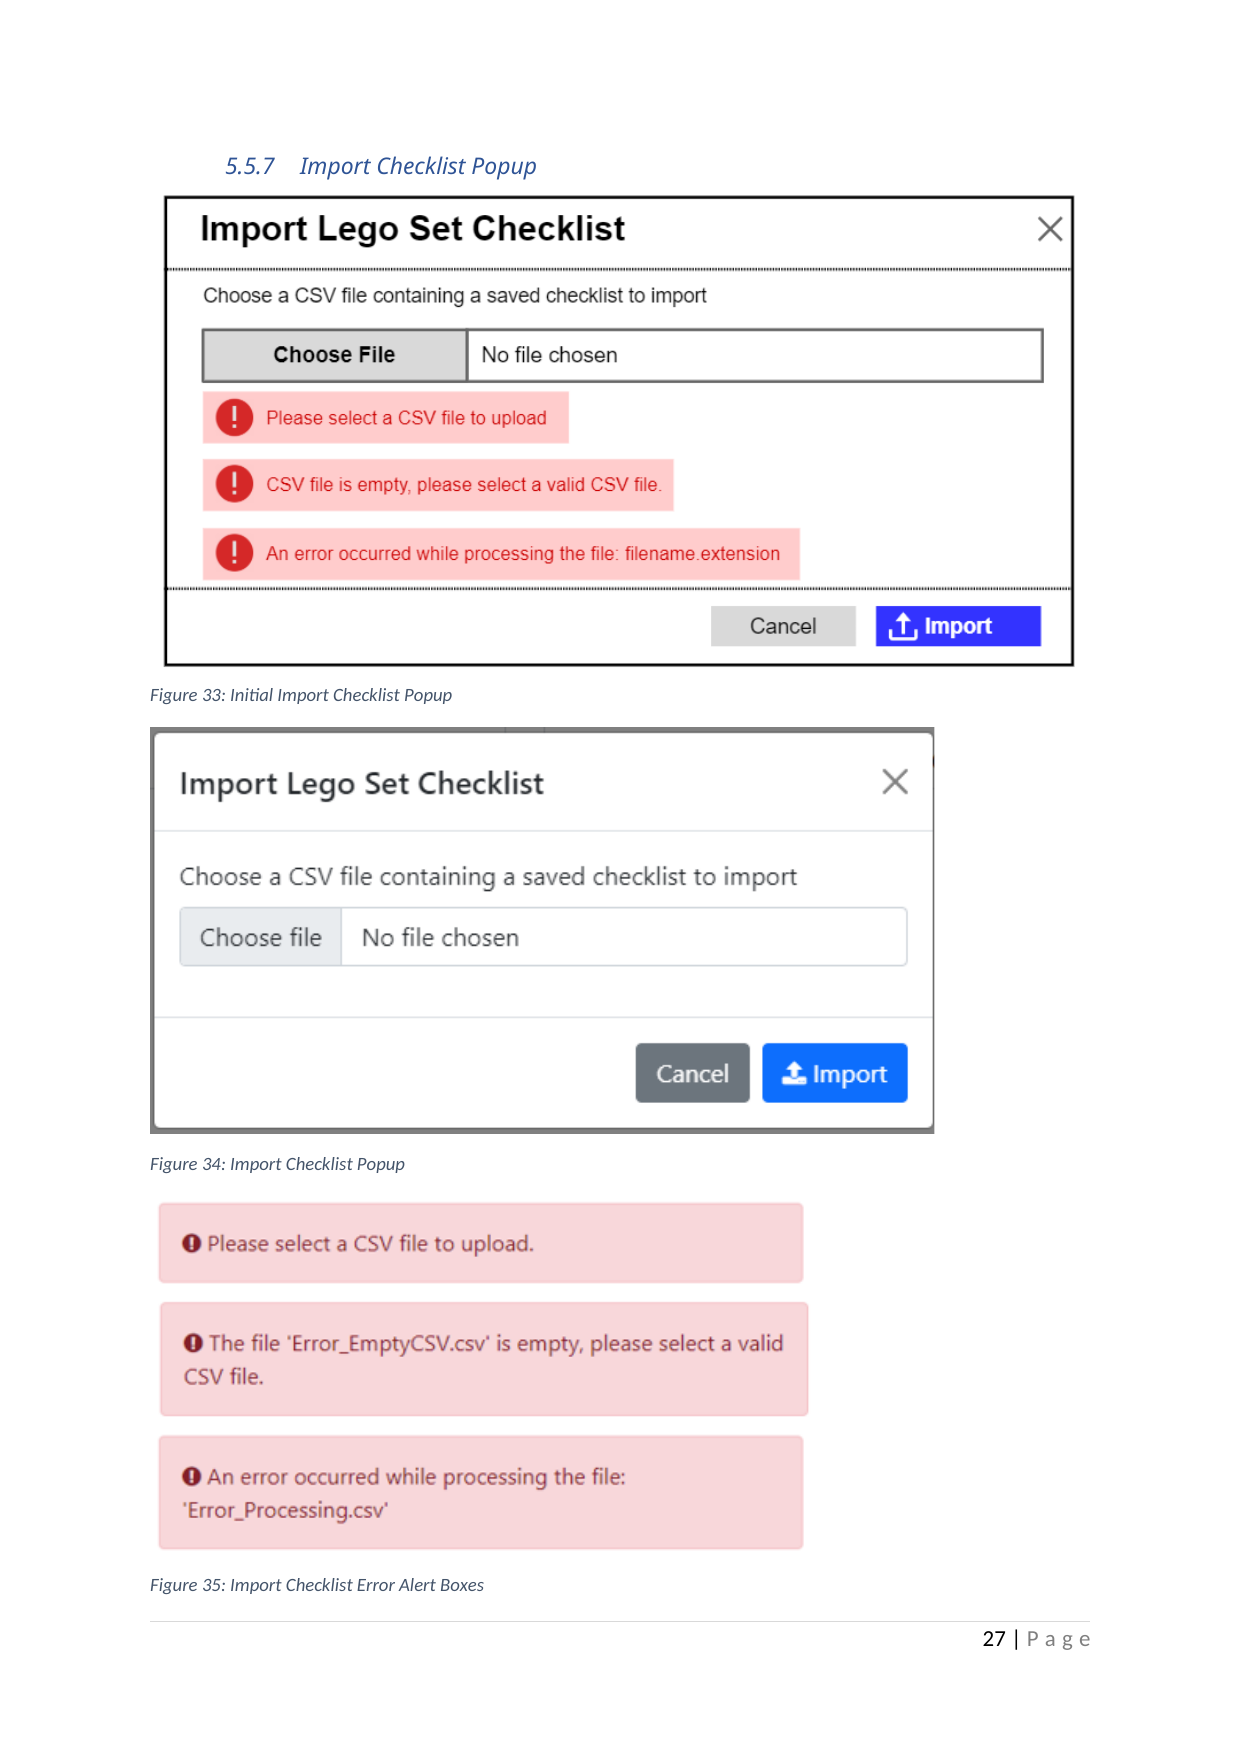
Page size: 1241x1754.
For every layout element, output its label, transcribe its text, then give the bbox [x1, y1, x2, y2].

text Figure 33: Initial Import Checklist Popup [150, 683, 1090, 706]
picture [150, 727, 935, 1134]
picture [150, 183, 1091, 682]
picture [150, 1196, 818, 1554]
subtitle Import Checklist Popup [225, 150, 1090, 181]
